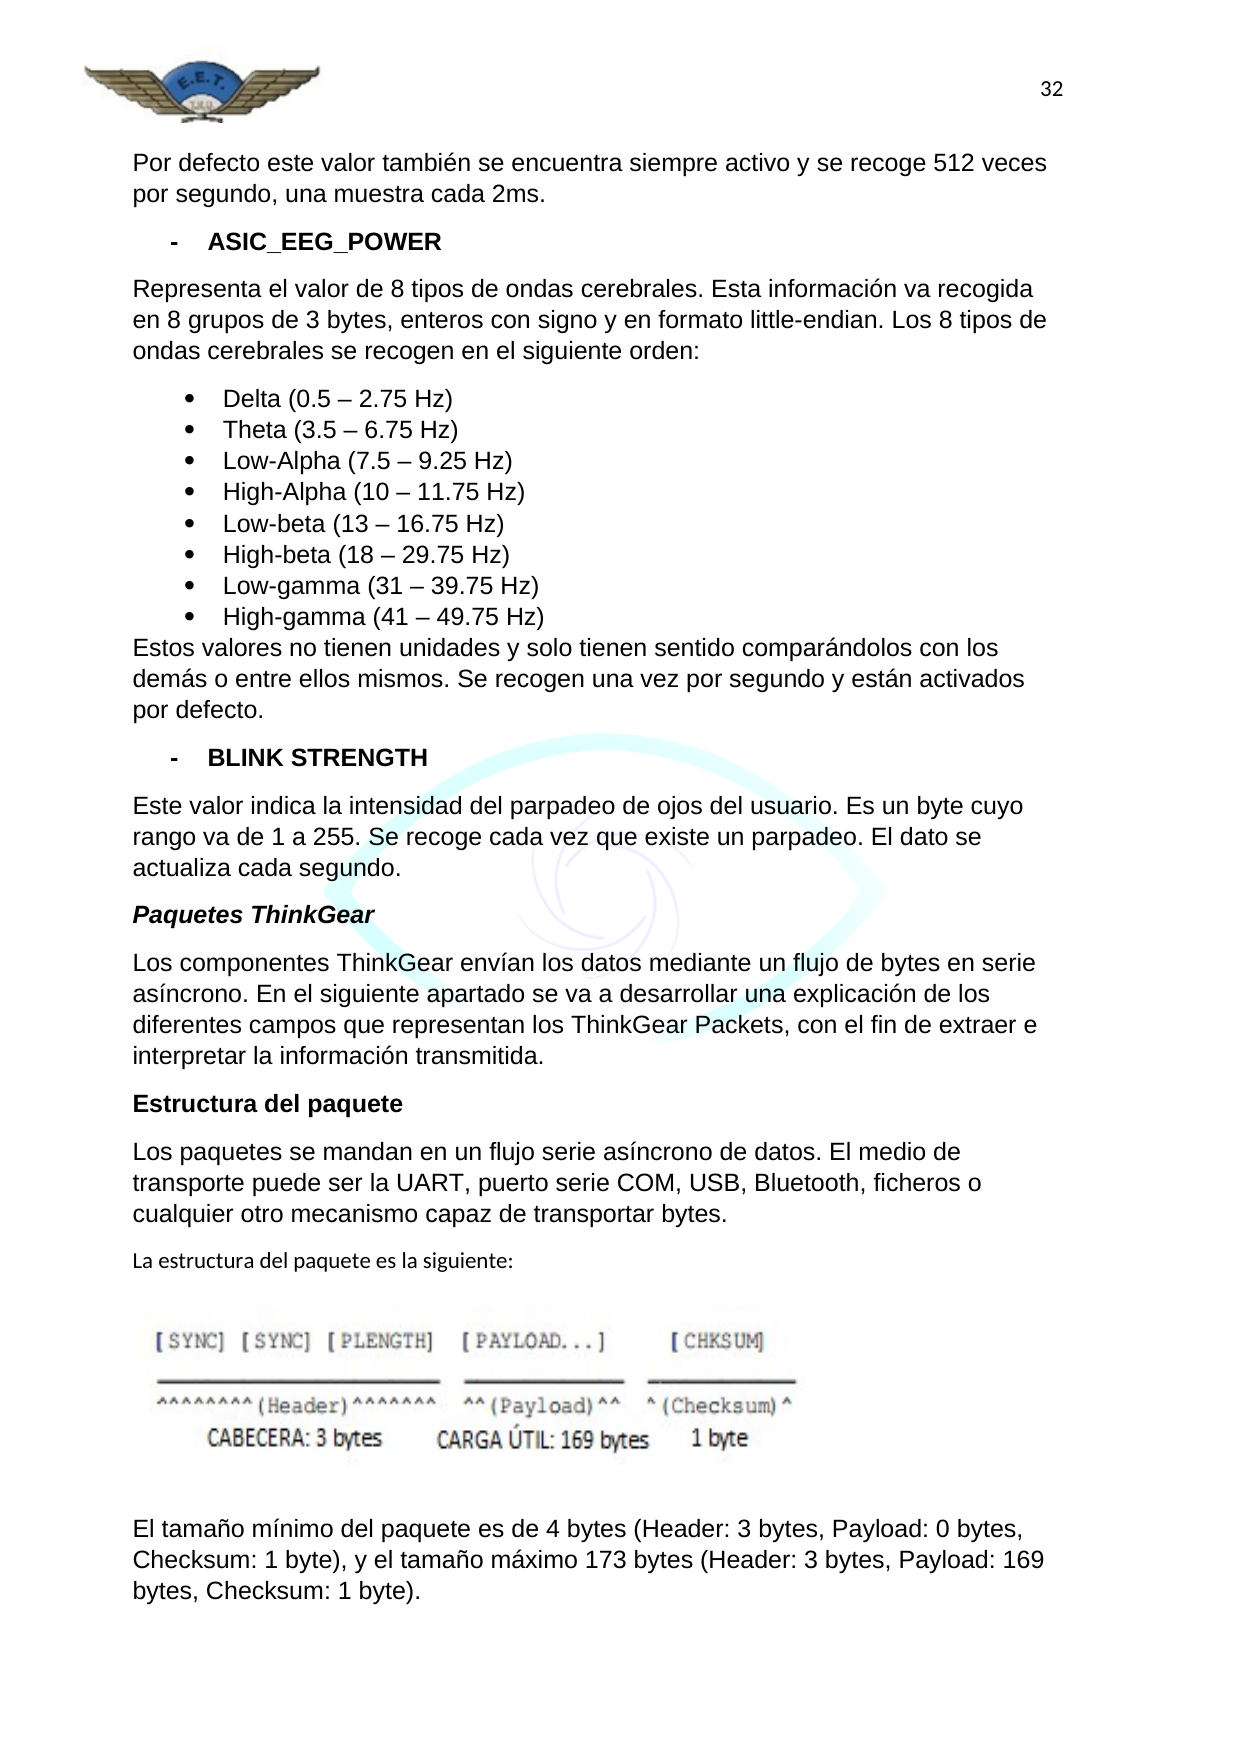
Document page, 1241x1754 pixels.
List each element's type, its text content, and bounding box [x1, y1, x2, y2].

text Por defecto este valor también se encuentra siempre activo y se recoge 512 veces por segundo, una muestra cada 2ms. [132, 148, 1063, 207]
list Low-Alpha (7.5 – 9.25 Hz) [185, 446, 1063, 475]
list ASIC_EEG_POWER [170, 226, 1063, 255]
text El tamaño mínimo del paquete es de 4 bytes (Header: 3 bytes, Payload: 0 bytes, Checksum: 1 byte), y el tamaño máximo 173 bytes (Header: 3 bytes, Payload: 169 bytes, Checksum: 1 byte). [132, 1514, 1063, 1605]
list High-beta (18 – 29.75 Hz) [185, 540, 1063, 568]
list Low-beta (13 – 16.75 Hz) [185, 508, 1063, 537]
text Representa el valor de 8 tipos de ondas cerebrales. Esta información va recogida en 8 grupos de 3 bytes, enteros con signo y en formato little-endian. Los 8 tipos de ondas cerebrales se recogen en el siguiente orden: [132, 274, 1063, 365]
text Estos valores no tienen unidades y solo tienen sentido comparándolos con los demás o entre ellos mismos. Se recogen una vez por segundo y están activados por defecto. [132, 633, 1063, 724]
text Estructura del paquete [132, 1089, 1063, 1118]
text Este valor indica la intensidad del parpadeo de ojos del usuario. Es un byte cuyo rango va de 1 a 255. Se recoge cada vez que existe un parpadeo. El dato se actualiza cada segundo. [132, 791, 1063, 881]
text Los paquetes se mandan en un flujo serie asíncrono de datos. El medio de transporte puede ser la UART, puerto serie COM, USB, Bluetooth, ficheros o cualquier otro mecanismo capaz de transportar bytes. [132, 1137, 1063, 1227]
text Los componentes ThinkGear envían los datos mediante un flujo de bytes en serie asíncrono. En el siguiente apartado se va a desarrollar una explicación de los diferentes campos que representan los ThinkGear Packets, con el fin de extraer e interpretar la información transmitida. [132, 948, 1063, 1070]
text Paquetes ThinkGear [132, 900, 1063, 929]
list BLINK STRENGTH [170, 743, 1063, 772]
picture [135, 1306, 809, 1476]
list Low-gamma (31 – 39.75 Hz) [185, 571, 1063, 600]
list High-Alpha (10 – 11.75 Hz) [185, 477, 1063, 506]
list Delta (0.5 – 2.75 Hz) [185, 384, 1063, 413]
list Theta (3.5 – 6.75 Hz) [185, 415, 1063, 444]
list High-gamma (41 – 49.75 Hz) [185, 602, 1063, 631]
